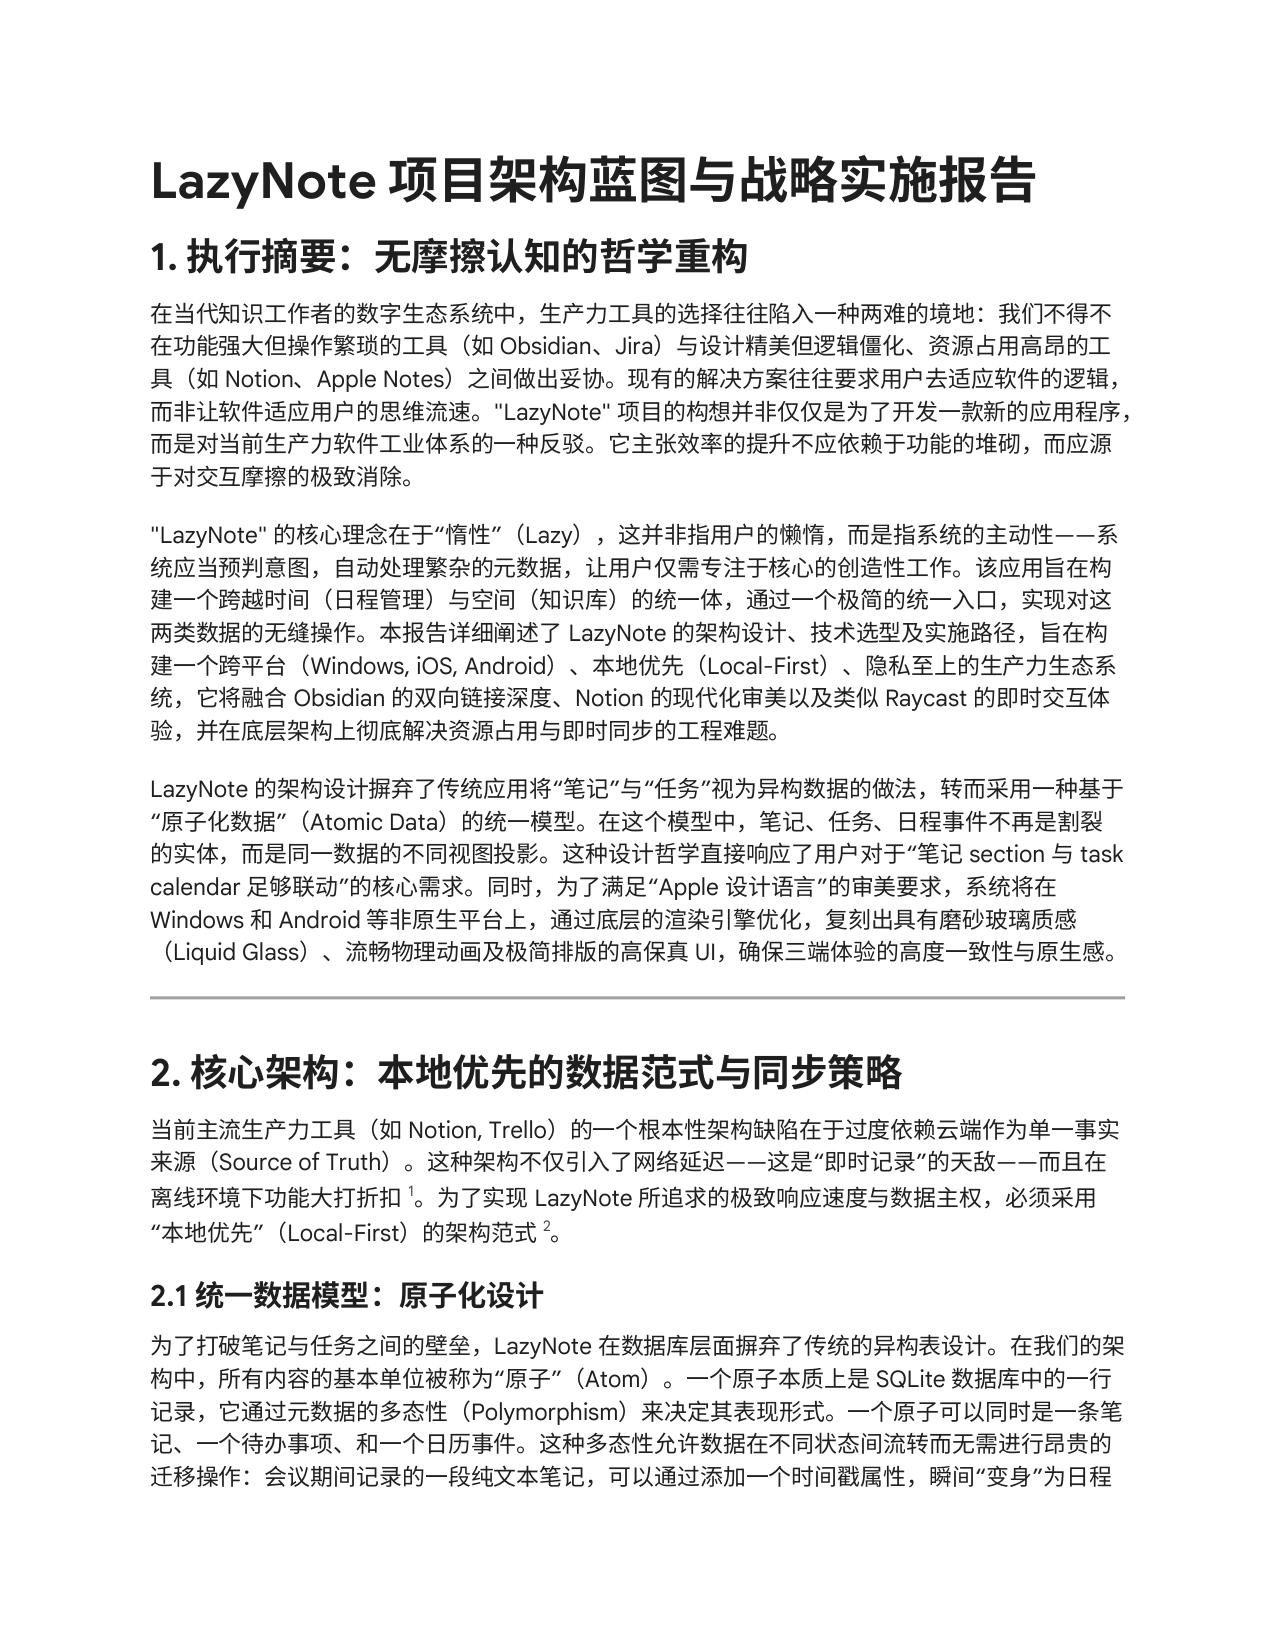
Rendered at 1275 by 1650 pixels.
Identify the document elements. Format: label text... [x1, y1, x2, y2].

text LazyNote 的架构设计摒弃了传统应用将“笔记”与“任务”视为异构数据的做法，转而采用一种基于“原子化数据”（Atomic Data）的统一模型。在这个模型中，笔记、任务、日程事件不再是割裂的实体，而是同一数据的不同视图投影。这种设计哲学直接响应了用户对于“笔记 section 与 task calendar 足够联动”的核心需求。同时，为了满足“Apple 设计语言”的审美要求，系统将在 Windows 和 Android 等非原生平台上，通过底层的渲染引擎优化，复刻出具有磨砂玻璃质感（Liquid Glass）、流畅物理动画及极简排版的高保真 UI，确保三端体验的高度一致性与原生感。 [150, 775, 1125, 967]
text "LazyNote" 的核心理念在于“惰性”（Lazy），这并非指用户的懒惰，而是指系统的主动性——系统应当预判意图，自动处理繁杂的元数据，让用户仅需专注于核心的创造性工作。该应用旨在构建一个跨越时间（日程管理）与空间（知识库）的统一体，通过一个极简的统一入口，实现对这两类数据的无缝操作。本报告详细阐述了 LazyNote 的架构设计、技术选型及实施路径，旨在构建一个跨平台（Windows, iOS, Android）、本地优先（Local-First）、隐私至上的生产力生态系统，它将融合 Obsidian 的双向链接深度、Notion 的现代化审美以及类似 Raycast 的即时交互体验，并在底层架构上彻底解决资源占用与即时同步的工程难题。 [150, 521, 1125, 746]
text 在当代知识工作者的数字生态系统中，生产力工具的选择往往陷入一种两难的境地：我们不得不在功能强大但操作繁琐的工具（如 Obsidian、Jira）与设计精美但逻辑僵化、资源占用高昂的工具（如 Notion、Apple Notes）之间做出妥协。现有的解决方案往往要求用户去适应软件的逻辑，而非让软件适应用户的思维流速。"LazyNote" 项目的构想并非仅仅是为了开发一款新的应用程序，而是对当前生产力软件工业体系的一种反驳。它主张效率的提升不应依赖于功能的堆砌，而应源于对交互摩擦的极致消除。 [150, 300, 1125, 492]
subtitle 1. 执行摘要：无摩擦认知的哲学重构 [150, 234, 1125, 281]
subtitle 2.1 统一数据模型：原子化设计 [150, 1278, 1125, 1315]
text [150, 1332, 1125, 1492]
text 当前主流生产力工具（如 Notion, Trello）的一个根本性架构缺陷在于过度依赖云端作为单一事实来源（Source of Truth）。这种架构不仅引入了网络延迟——这是“即时记录”的天敌——而且在离线环境下功能大打折扣 1。为了实现 LazyNote 所追求的极致响应速度与数据主权，必须采用“本地优先”（Local-First）的架构范式 2。 [150, 1116, 1125, 1249]
subtitle 2. 核心架构：本地优先的数据范式与同步策略 [150, 1000, 1125, 1097]
subtitle LazyNote 项目架构蓝图与战略实施报告 [150, 150, 1125, 213]
